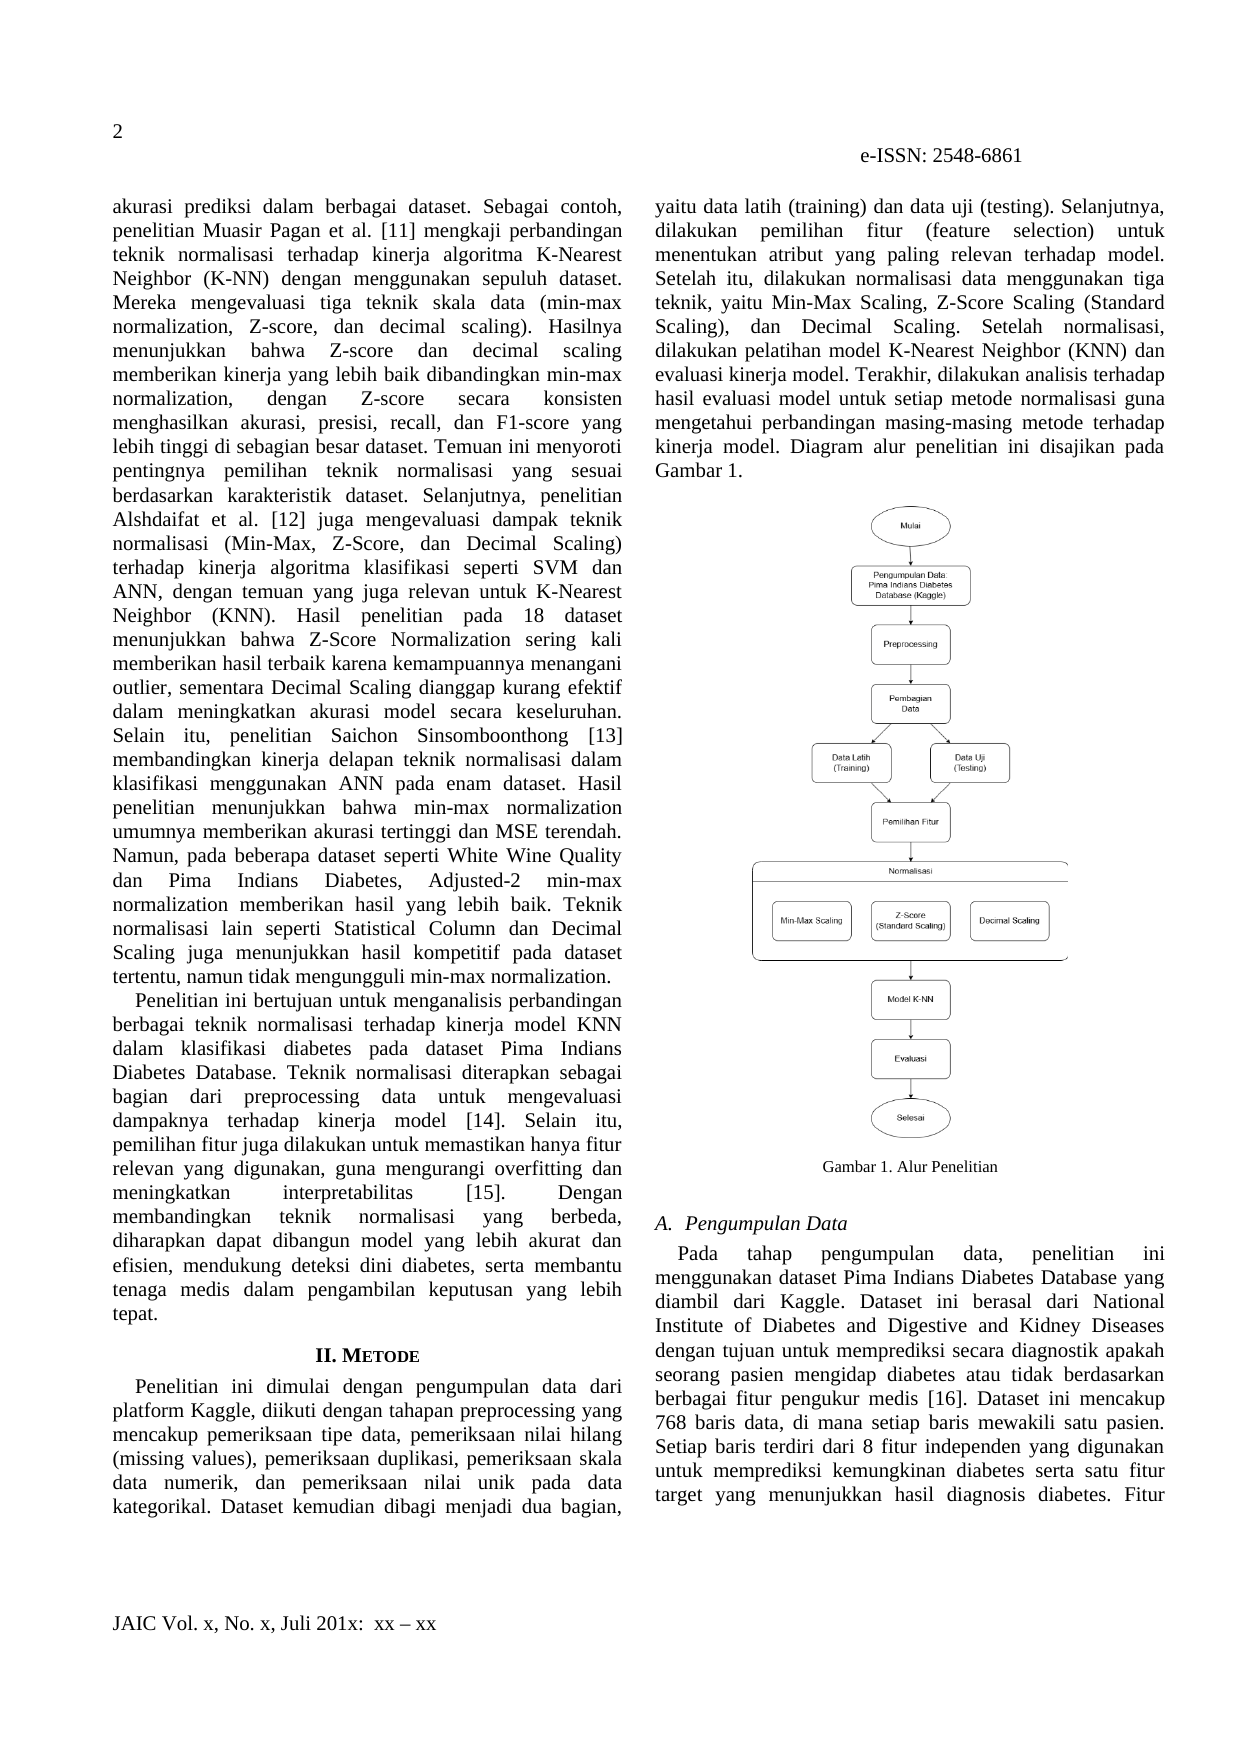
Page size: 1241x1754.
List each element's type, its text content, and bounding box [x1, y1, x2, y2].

text II. Metode [112, 1343, 623, 1367]
list Pengumpulan Data [655, 1211, 1165, 1235]
picture [752, 506, 1068, 1138]
text Penelitian ini dimulai dengan pengumpulan data dari platform Kaggle, diikuti dengan tahapan preprocessing yang mencakup pemeriksaan tipe data, pemeriksaan nilai hilang (missing values), pemeriksaan duplikasi, pemeriksaan skala data numerik, dan pemeriksaan nilai unik pada data kategorikal. Dataset kemudian dibagi menjadi dua bagian, yaitu data latih (training) dan data uji (testing). Selanjutnya, dilakukan pemilihan fitur (feature selection) untuk menentukan atribut yang paling relevan terhadap model. Setelah itu, dilakukan normalisasi data menggunakan tiga teknik, yaitu Min-Max Scaling, Z-Score Scaling (Standard Scaling), dan Decimal Scaling. Setelah normalisasi, dilakukan pelatihan model K-Nearest Neighbor (KNN) dan evaluasi kinerja model. Terakhir, dilakukan analisis terhadap hasil evaluasi model untuk setiap metode normalisasi guna mengetahui perbandingan masing-masing metode terhadap kinerja model. Diagram alur penelitian ini disajikan pada Gambar 1. [112, 1374, 623, 1518]
text Penelitian ini bertujuan untuk menganalisis perbandingan berbagai teknik normalisasi terhadap kinerja model KNN dalam klasifikasi diabetes pada dataset Pima Indians Diabetes Database. Teknik normalisasi diterapkan sebagai bagian dari preprocessing data untuk mengevaluasi dampaknya terhadap kinerja model . Selain itu, pemilihan fitur juga dilakukan untuk memastikan hanya fitur relevan yang digunakan, guna mengurangi overfitting dan meningkatkan interpretabilitas . Dengan membandingkan teknik normalisasi yang berbeda, diharapkan dapat dibangun model yang lebih akurat dan efisien, mendukung deteksi dini diabetes, serta membantu tenaga medis dalam pengambilan keputusan yang lebih tepat. [112, 988, 623, 1325]
text Gambar 1. Alur Penelitian [655, 1157, 1165, 1176]
text Penelitian ini dimulai dengan pengumpulan data dari platform Kaggle, diikuti dengan tahapan preprocessing yang mencakup pemeriksaan tipe data, pemeriksaan nilai hilang (missing values), pemeriksaan duplikasi, pemeriksaan skala data numerik, dan pemeriksaan nilai unik pada data kategorikal. Dataset kemudian dibagi menjadi dua bagian, yaitu data latih (training) dan data uji (testing). Selanjutnya, dilakukan pemilihan fitur (feature selection) untuk menentukan atribut yang paling relevan terhadap model. Setelah itu, dilakukan normalisasi data menggunakan tiga teknik, yaitu Min-Max Scaling, Z-Score Scaling (Standard Scaling), dan Decimal Scaling. Setelah normalisasi, dilakukan pelatihan model K-Nearest Neighbor (KNN) dan evaluasi kinerja model. Terakhir, dilakukan analisis terhadap hasil evaluasi model untuk setiap metode normalisasi guna mengetahui perbandingan masing-masing metode terhadap kinerja model. Diagram alur penelitian ini disajikan pada Gambar 1. [655, 194, 1165, 482]
